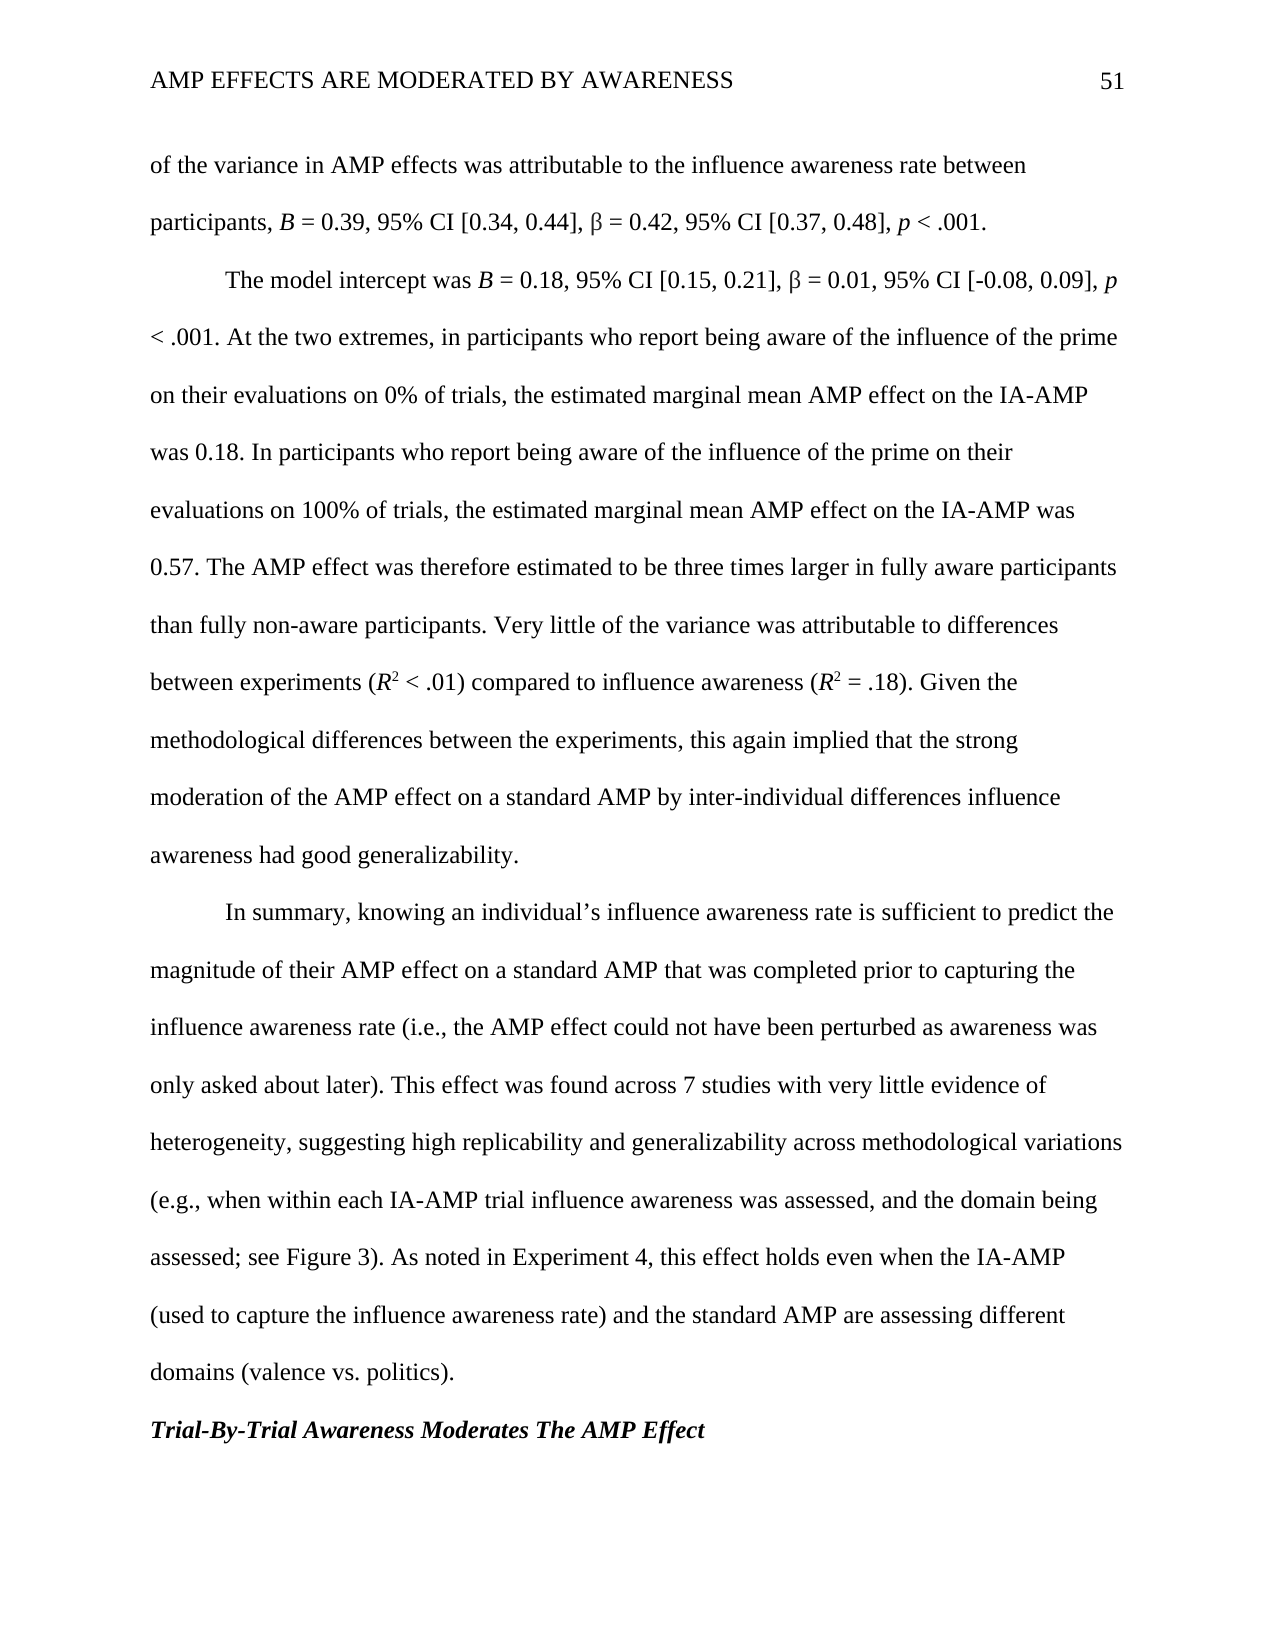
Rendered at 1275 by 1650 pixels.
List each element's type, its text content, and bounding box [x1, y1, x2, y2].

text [150, 150, 1125, 236]
text In summary, knowing an individual’s influence awareness rate is sufficient to predict the magnitude of their AMP effect on a standard AMP that was completed prior to capturing the influence awareness rate (i.e., the AMP effect could not have been perturbed as awareness was only asked about later). This effect was found across 7 studies with very little evidence of heterogeneity, suggesting high replicability and generalizability across methodological variations (e.g., when within each IA-AMP trial influence awareness was assessed, and the domain being assessed; see Figure 3). As noted in Experiment 4, this effect holds even when the IA-AMP (used to capture the influence awareness rate) and the standard AMP are assessing different domains (valence vs. politics). [150, 897, 1125, 1386]
subtitle Trial-By-Trial Awareness Moderates The AMP Effect [150, 1415, 1125, 1444]
text The model intercept was B = 0.18, 95% CI [0.15, 0.21], β = 0.01, 95% CI [-0.08, 0.09], p < .001. At the two extremes, in participants who report being aware of the influence of the prime on their evaluations on 0% of trials, the estimated marginal mean AMP effect on the IA-AMP was 0.18. In participants who report being aware of the influence of the prime on their evaluations on 100% of trials, the estimated marginal mean AMP effect on the IA-AMP was 0.57. The AMP effect was therefore estimated to be three times larger in fully aware participants than fully non-aware participants. Very little of the variance was attributable to differences between experiments (R2 < .01) compared to influence awareness (R2 = .18). Given the methodological differences between the experiments, this again implied that the strong moderation of the AMP effect on a standard AMP by inter-individual differences influence awareness had good generalizability. [150, 265, 1125, 869]
